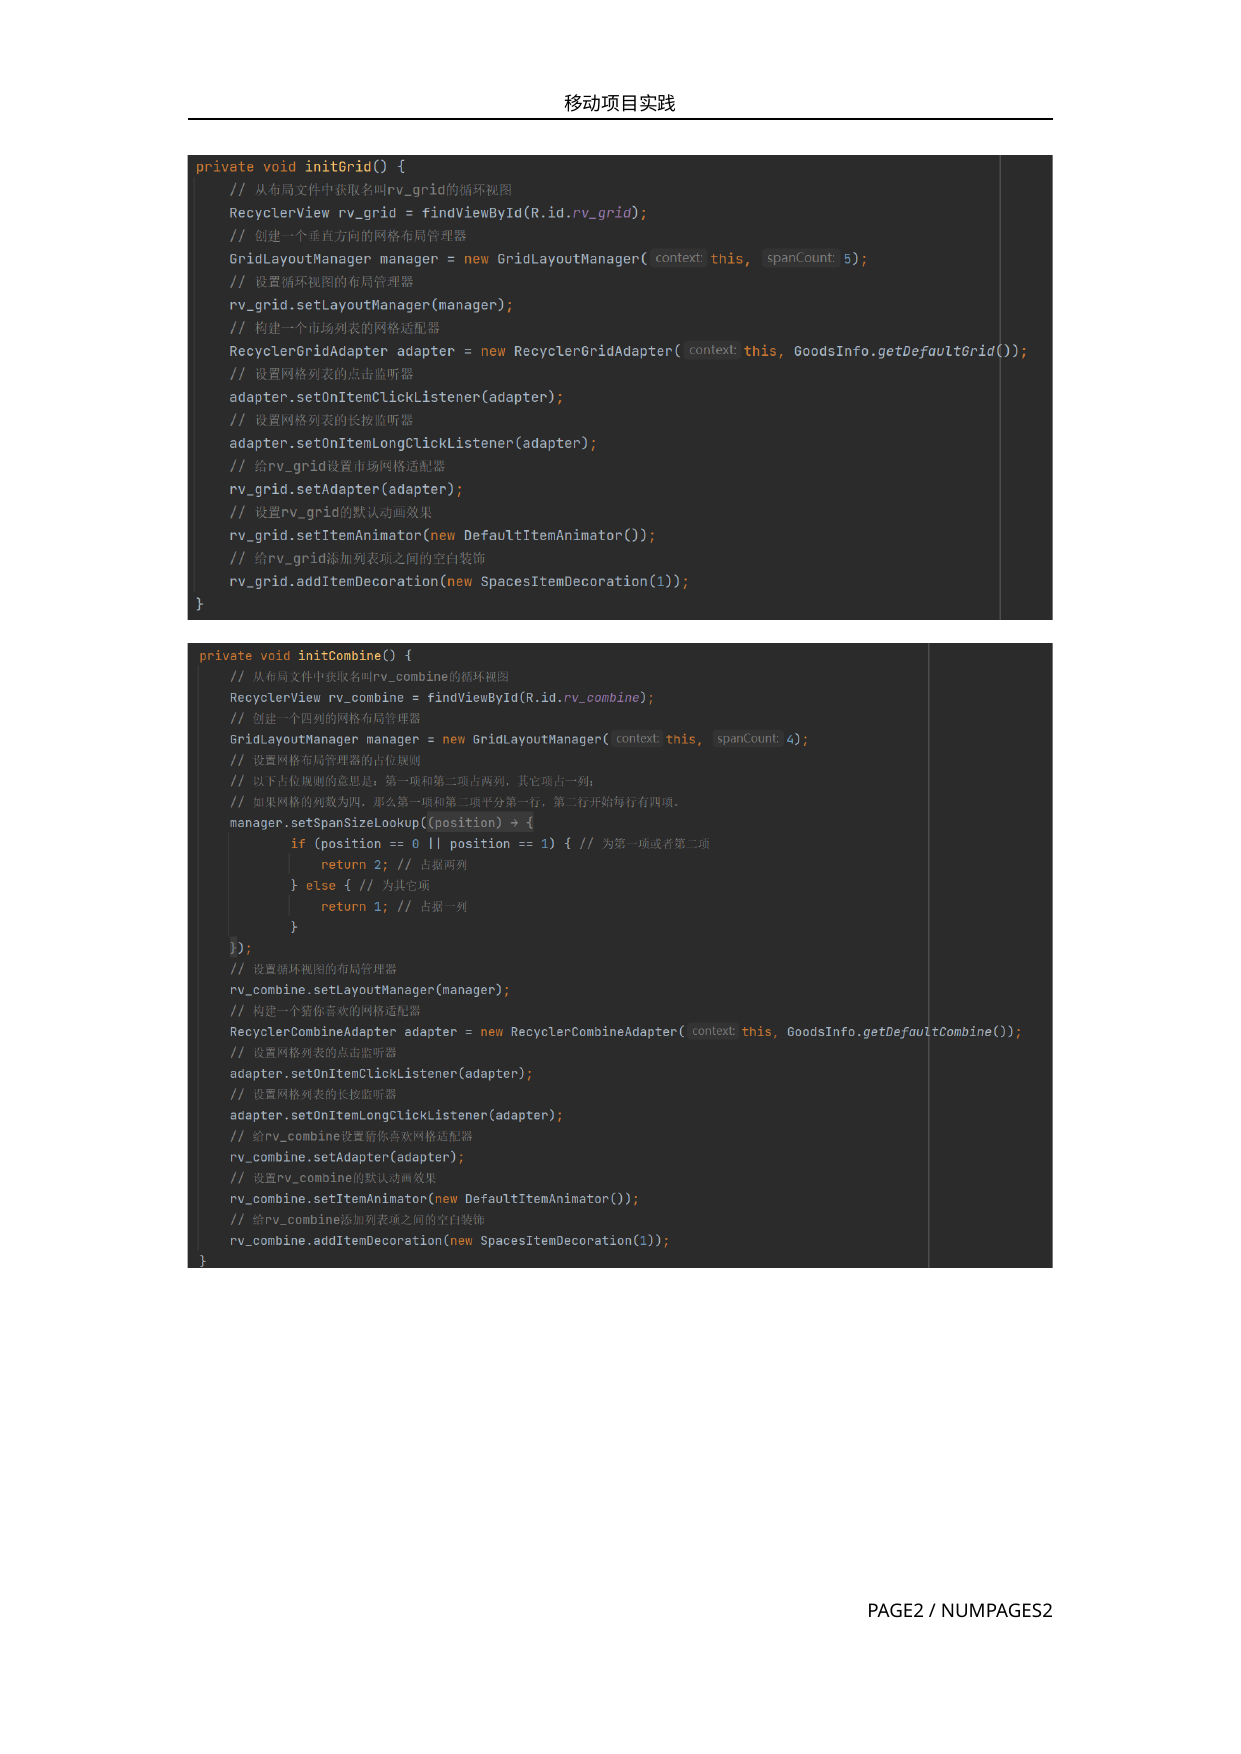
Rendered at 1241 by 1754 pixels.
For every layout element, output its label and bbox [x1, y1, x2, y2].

picture [187, 643, 1053, 1268]
picture [187, 155, 1053, 620]
